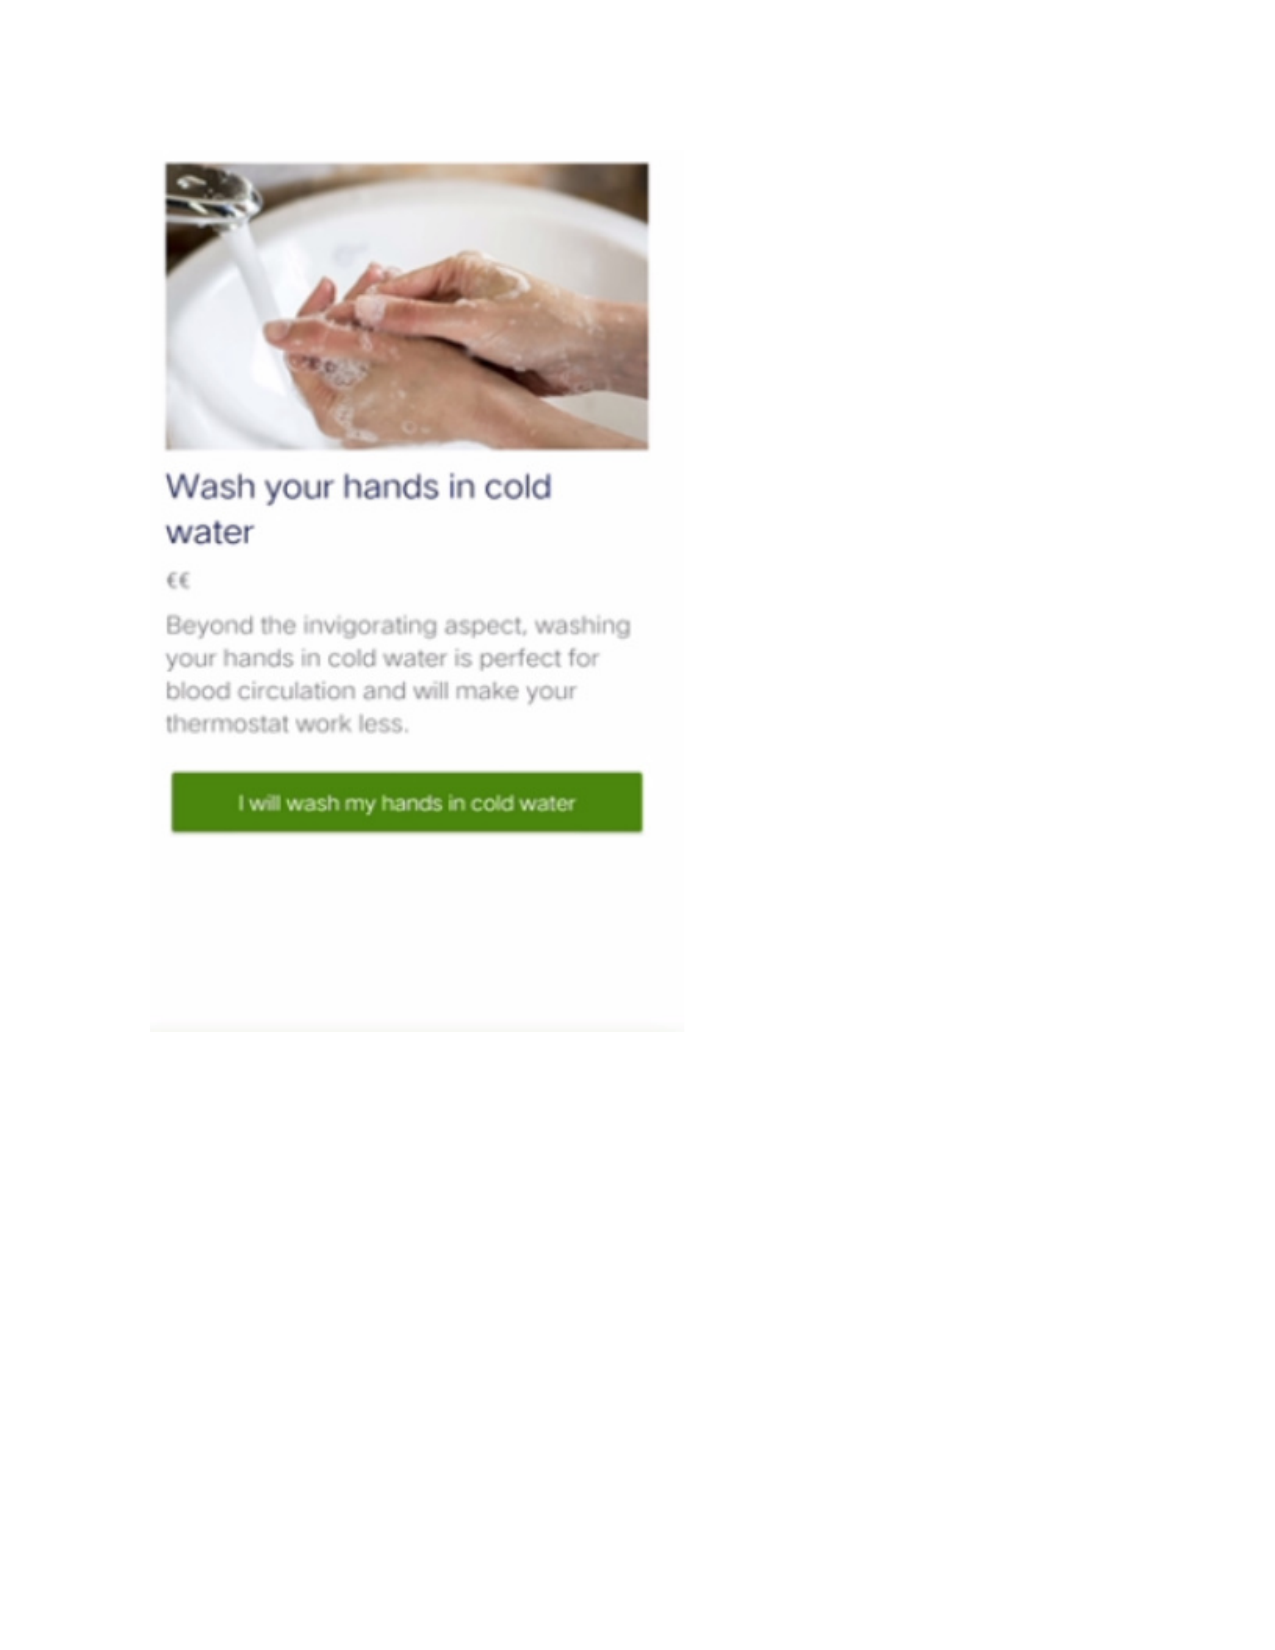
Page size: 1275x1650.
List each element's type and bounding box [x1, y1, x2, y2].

picture [150, 150, 685, 1032]
